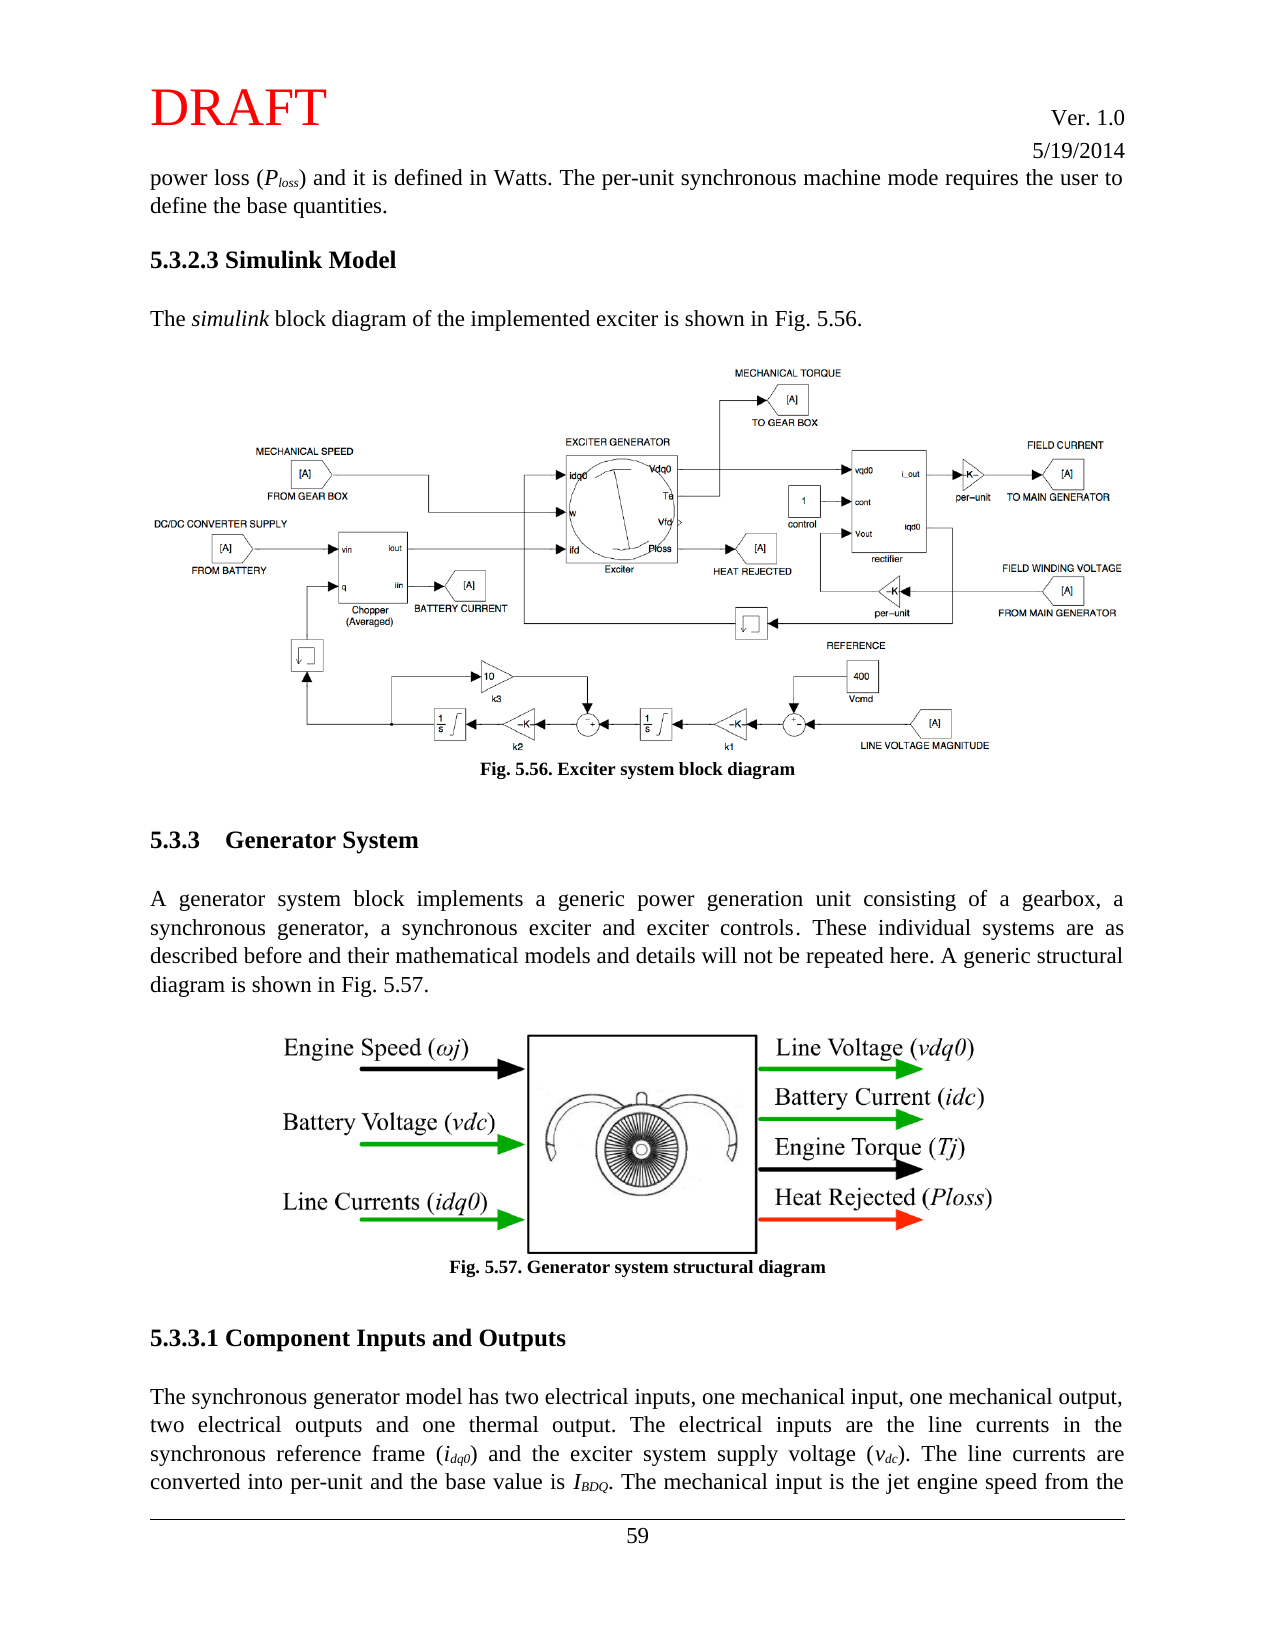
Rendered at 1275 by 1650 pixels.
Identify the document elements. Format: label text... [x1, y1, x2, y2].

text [150, 1383, 1125, 1494]
subtitle Component Inputs and Outputs [150, 1323, 1125, 1352]
picture [150, 361, 1125, 758]
subtitle Simulink Model [150, 246, 1125, 274]
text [150, 164, 1125, 218]
picture [281, 1028, 994, 1256]
subtitle Generator System [150, 825, 1125, 854]
